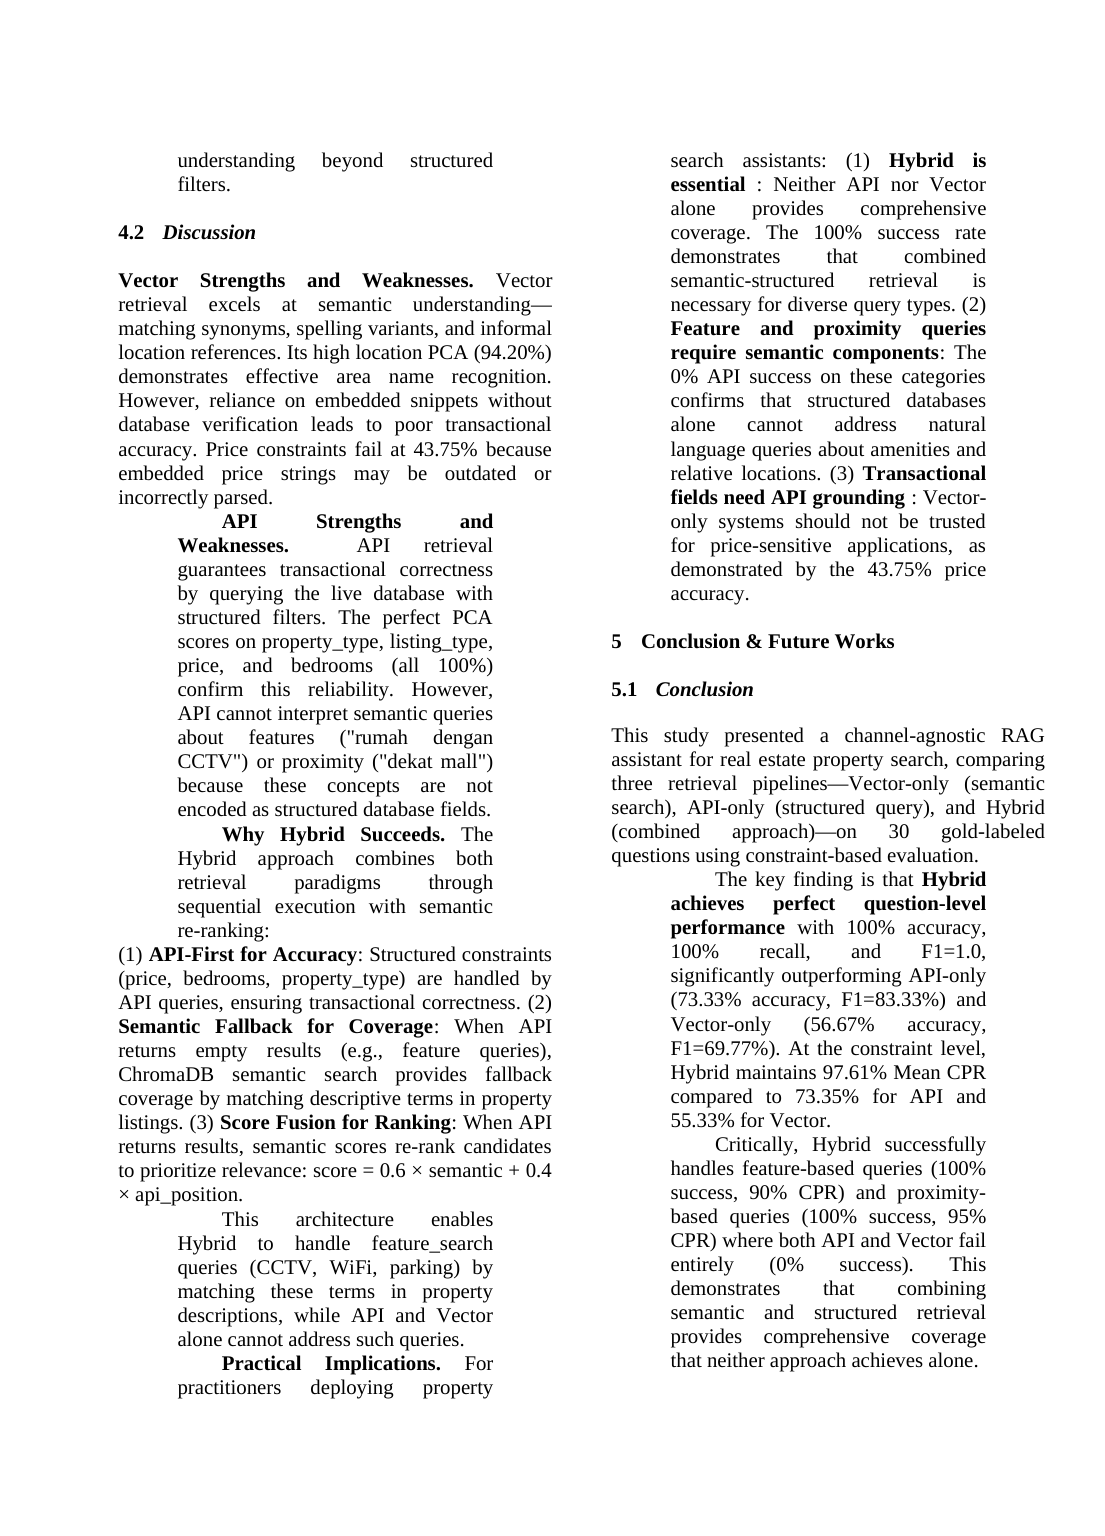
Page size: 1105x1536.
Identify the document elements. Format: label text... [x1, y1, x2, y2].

text Why Hybrid Succeeds. The Hybrid approach combines both retrieval paradigms through sequential execution with semantic re-ranking: [177, 821, 493, 942]
text This architecture enables Hybrid to handle feature_search queries (CCTV, WiFi, parking) by matching these terms in property descriptions, while API and Vector alone cannot address such queries. [177, 1206, 493, 1351]
text Practical Implications. For practitioners deploying property search assistants: (1) Hybrid is essential : Neither API nor Vector alone provides comprehensive coverage. The 100% success rate demonstrates that combined semantic-structured retrieval is necessary for diverse query types. (2) Feature and proximity queries require semantic components: The 0% API success on these categories confirms that structured databases alone cannot address natural language queries about amenities and relative locations. (3) Transactional fields need API grounding : Vector-only systems should not be trusted for price-sensitive applications, as demonstrated by the 43.75% price accuracy. [670, 148, 986, 605]
subtitle Conclusion & Future Works [611, 629, 986, 653]
text Vector Strengths and Weaknesses. Vector retrieval excels at semantic understanding—matching synonyms, spelling variants, and informal location references. Its high location PCA (94.20%) demonstrates effective area name recognition. However, reliance on embedded snippets without database verification leads to poor transactional accuracy. Price constraints fail at 43.75% because embedded price strings may be outdated or incorrectly parsed. [118, 268, 552, 509]
subtitle Conclusion [611, 677, 986, 701]
text This study presented a channel-agnostic RAG assistant for real estate property search, comparing three retrieval pipelines—Vector-only (semantic search), API-only (structured query), and Hybrid (combined approach)—on 30 gold-labeled questions using constraint-based evaluation. [611, 723, 1045, 867]
text API Strengths and Weaknesses. API retrieval guarantees transactional correctness by querying the live database with structured filters. The perfect PCA scores on property_type, listing_type, price, and bedrooms (all 100%) confirm this reliability. However, API cannot interpret semantic queries about features ("rumah dengan CCTV") or proximity ("dekat mall") because these concepts are not encoded as structured database fields. [177, 509, 493, 821]
text (1) API-First for Accuracy: Structured constraints (price, bedrooms, property_type) are handled by API queries, ensuring transactional correctness. (2) Semantic Fallback for Coverage: When API returns empty results (e.g., feature queries), ChromaDB semantic search provides fallback coverage by matching descriptive terms in property listings. (3) Score Fusion for Ranking: When API returns results, semantic scores re-rank candidates to prioritize relevance: score = 0.6 × semantic + 0.4 × api_position. [118, 942, 552, 1206]
subtitle Discussion [118, 220, 493, 244]
text Critically, Hybrid successfully handles feature-based queries (100% success, 90% CPR) and proximity-based queries (100% success, 95% CPR) where both API and Vector fail entirely (0% success). This demonstrates that combining semantic and structured retrieval provides comprehensive coverage that neither approach achieves alone. [670, 1132, 986, 1372]
text The key finding is that Hybrid achieves perfect question-level performance with 100% accuracy, 100% recall, and F1=1.0, significantly outperforming API-only (73.33% accuracy, F1=83.33%) and Vector-only (56.67% accuracy, F1=69.77%). At the constraint level, Hybrid maintains 97.61% Mean CPR compared to 73.35% for API and 55.33% for Vector. [670, 867, 986, 1132]
